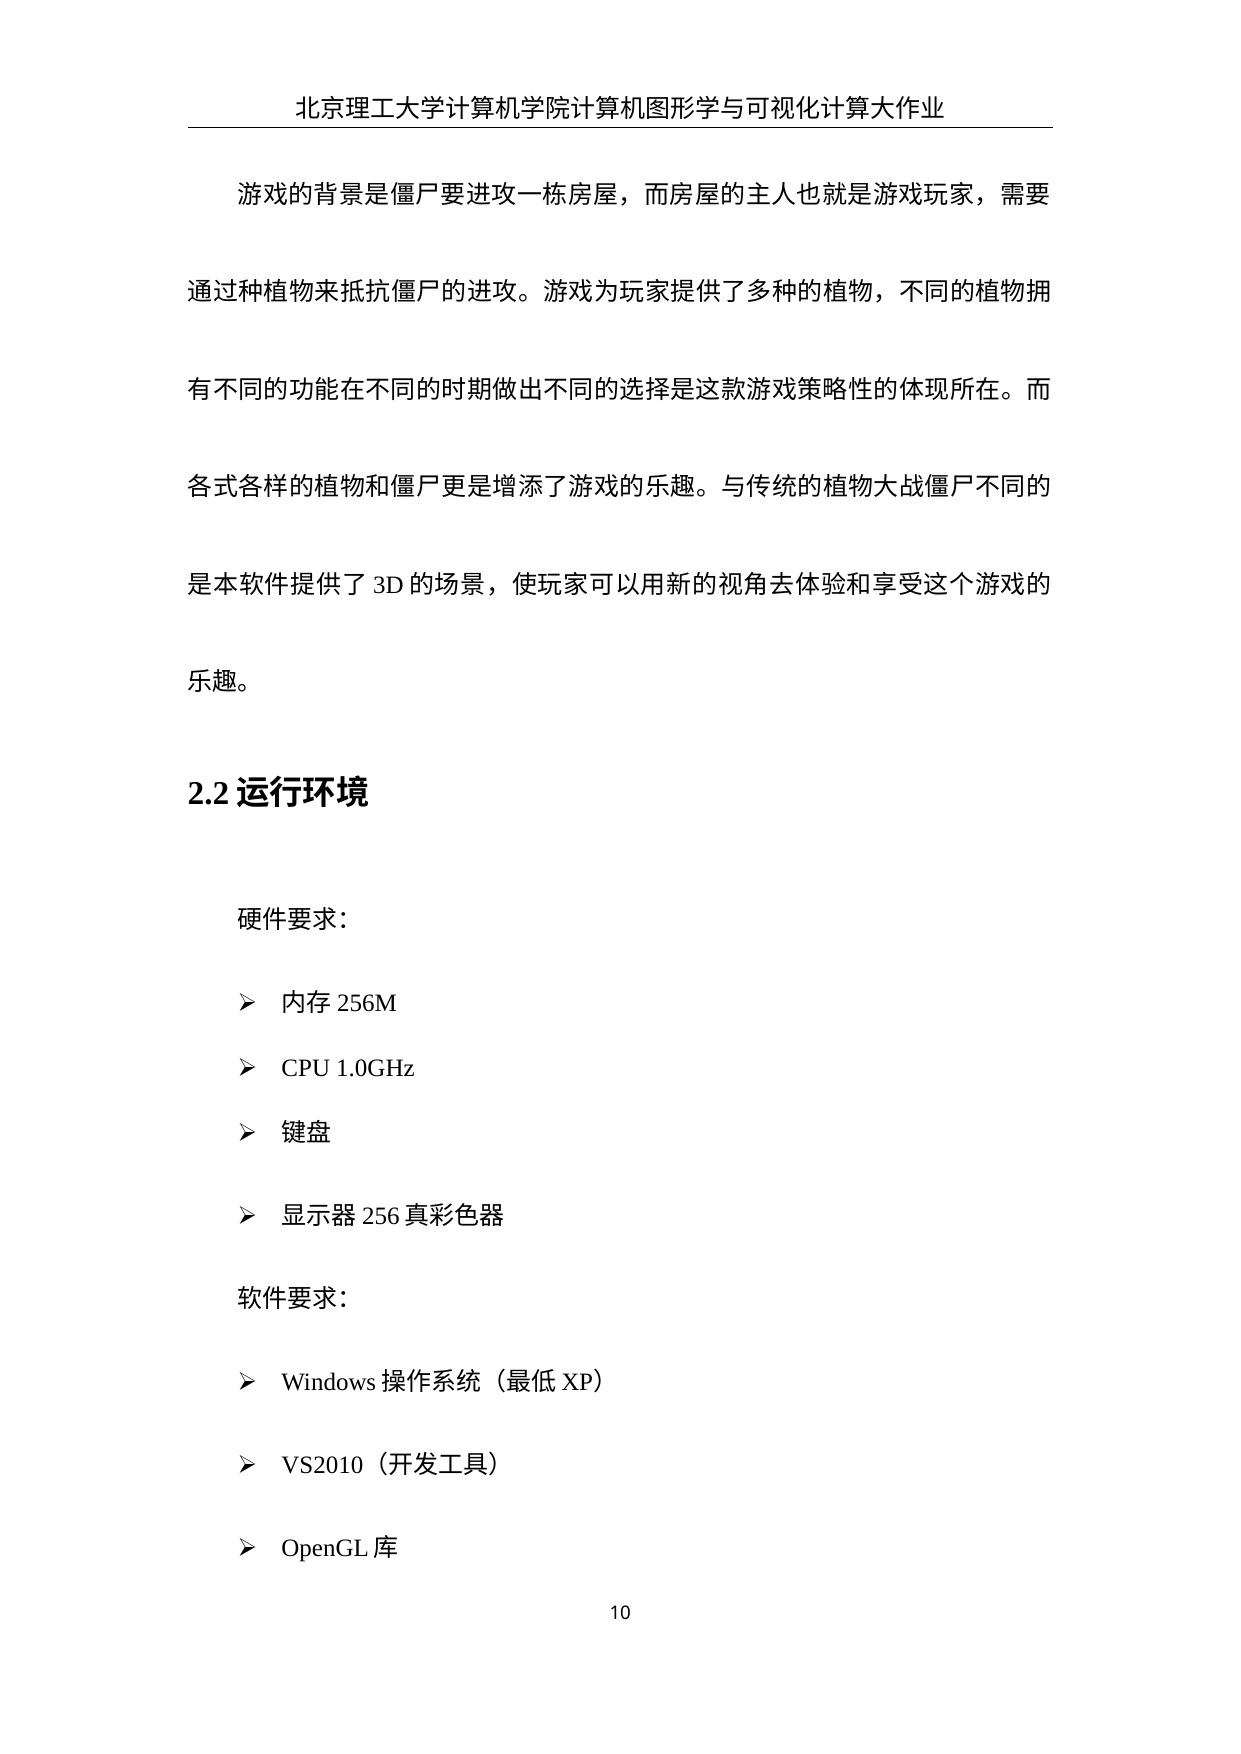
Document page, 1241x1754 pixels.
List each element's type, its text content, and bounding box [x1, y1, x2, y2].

list 键盘 [237, 1098, 1053, 1163]
list OpenGL库 [237, 1513, 1053, 1578]
list 内存 256M [237, 968, 1053, 1033]
text 硬件要求： [187, 885, 1053, 950]
list VS2010（开发工具） [237, 1430, 1053, 1495]
list 显示器 256真彩色器 [237, 1181, 1053, 1246]
text 软件要求： [187, 1264, 1053, 1329]
text 游戏的背景是僵尸要进攻一栋房屋，而房屋的主人也就是游戏玩家，需要通过种植物来抵抗僵尸的进攻。游戏为玩家提供了多种的植物，不同的植物拥有不同的功能在不同的时期做出不同的选择是这款游戏策略性的体现所在。而各式各样的植物和僵尸更是增添了游戏的乐趣。与传统的植物大战僵尸不同的是本软件提供了3D的场景，使玩家可以用新的视角去体验和享受这个游戏的乐趣。 [187, 160, 1053, 712]
list Windows操作系统（最低XP） [237, 1347, 1053, 1412]
list CPU 1.0GHz [237, 1051, 1053, 1083]
subtitle 2.2运行环境 [187, 757, 1053, 822]
